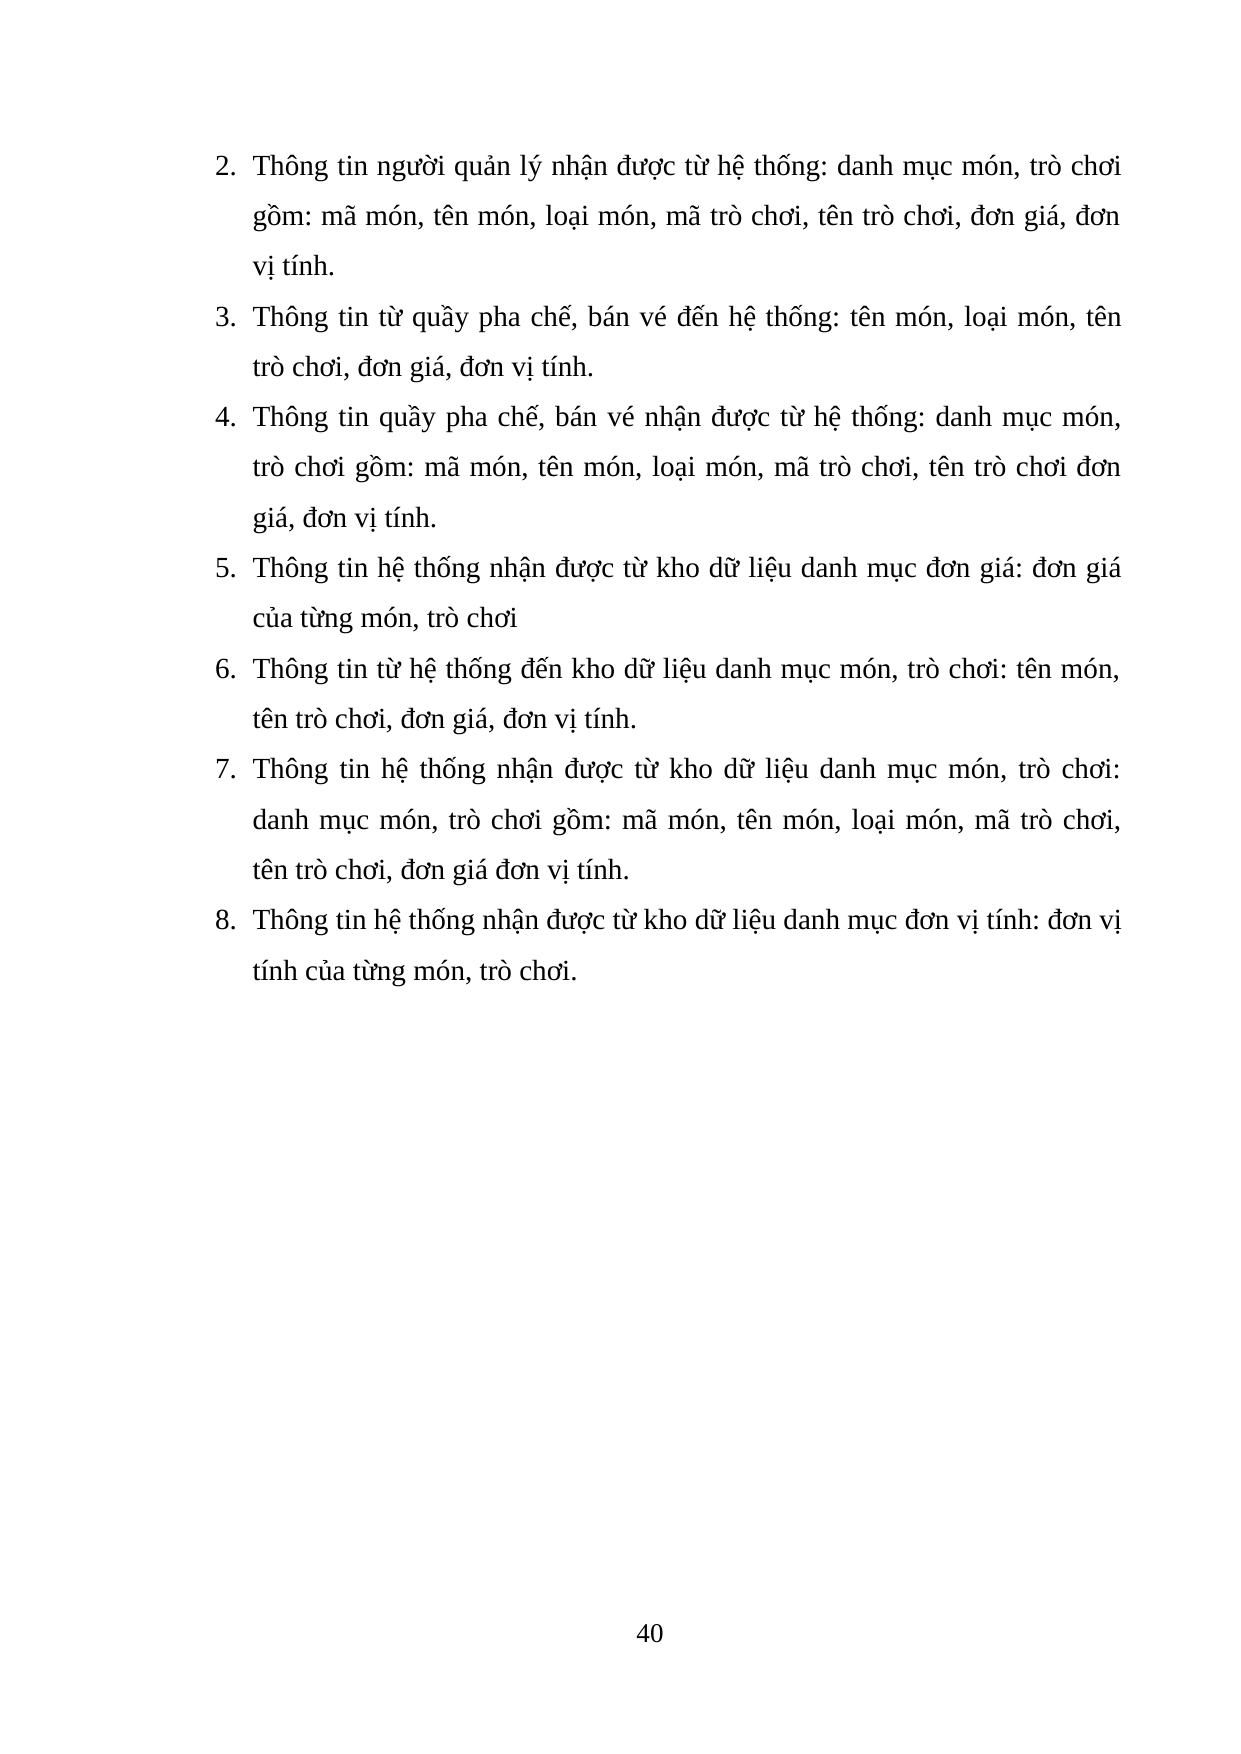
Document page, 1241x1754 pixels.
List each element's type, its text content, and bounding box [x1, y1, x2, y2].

list Thông tin hệ thống nhận được từ kho dữ liệu danh mục món, trò chơi: danh mục món, trò chơi gồm: mã món, tên món, loại món, mã trò chơi, tên trò chơi, đơn giá đơn vị tính. [215, 751, 1122, 886]
list Thông tin quầy pha chế, bán vé nhận được từ hệ thống: danh mục món, trò chơi gồm: mã món, tên món, loại món, mã trò chơi, tên trò chơi đơn giá, đơn vị tính. [215, 399, 1122, 533]
list Thông tin hệ thống nhận được từ kho dữ liệu danh mục đơn giá: đơn giá của từng món, trò chơi [215, 550, 1122, 634]
list Thông tin từ hệ thống đến kho dữ liệu danh mục món, trò chơi: tên món, tên trò chơi, đơn giá, đơn vị tính. [215, 651, 1122, 735]
list Thông tin người quản lý nhận được từ hệ thống: danh mục món, trò chơi gồm: mã món, tên món, loại món, mã trò chơi, tên trò chơi, đơn giá, đơn vị tính. [215, 148, 1122, 282]
list Thông tin từ quầy pha chế, bán vé đến hệ thống: tên món, loại món, tên trò chơi, đơn giá, đơn vị tính. [215, 299, 1122, 382]
list Thông tin hệ thống nhận được từ kho dữ liệu danh mục đơn vị tính: đơn vị tính của từng món, trò chơi. [215, 902, 1122, 986]
